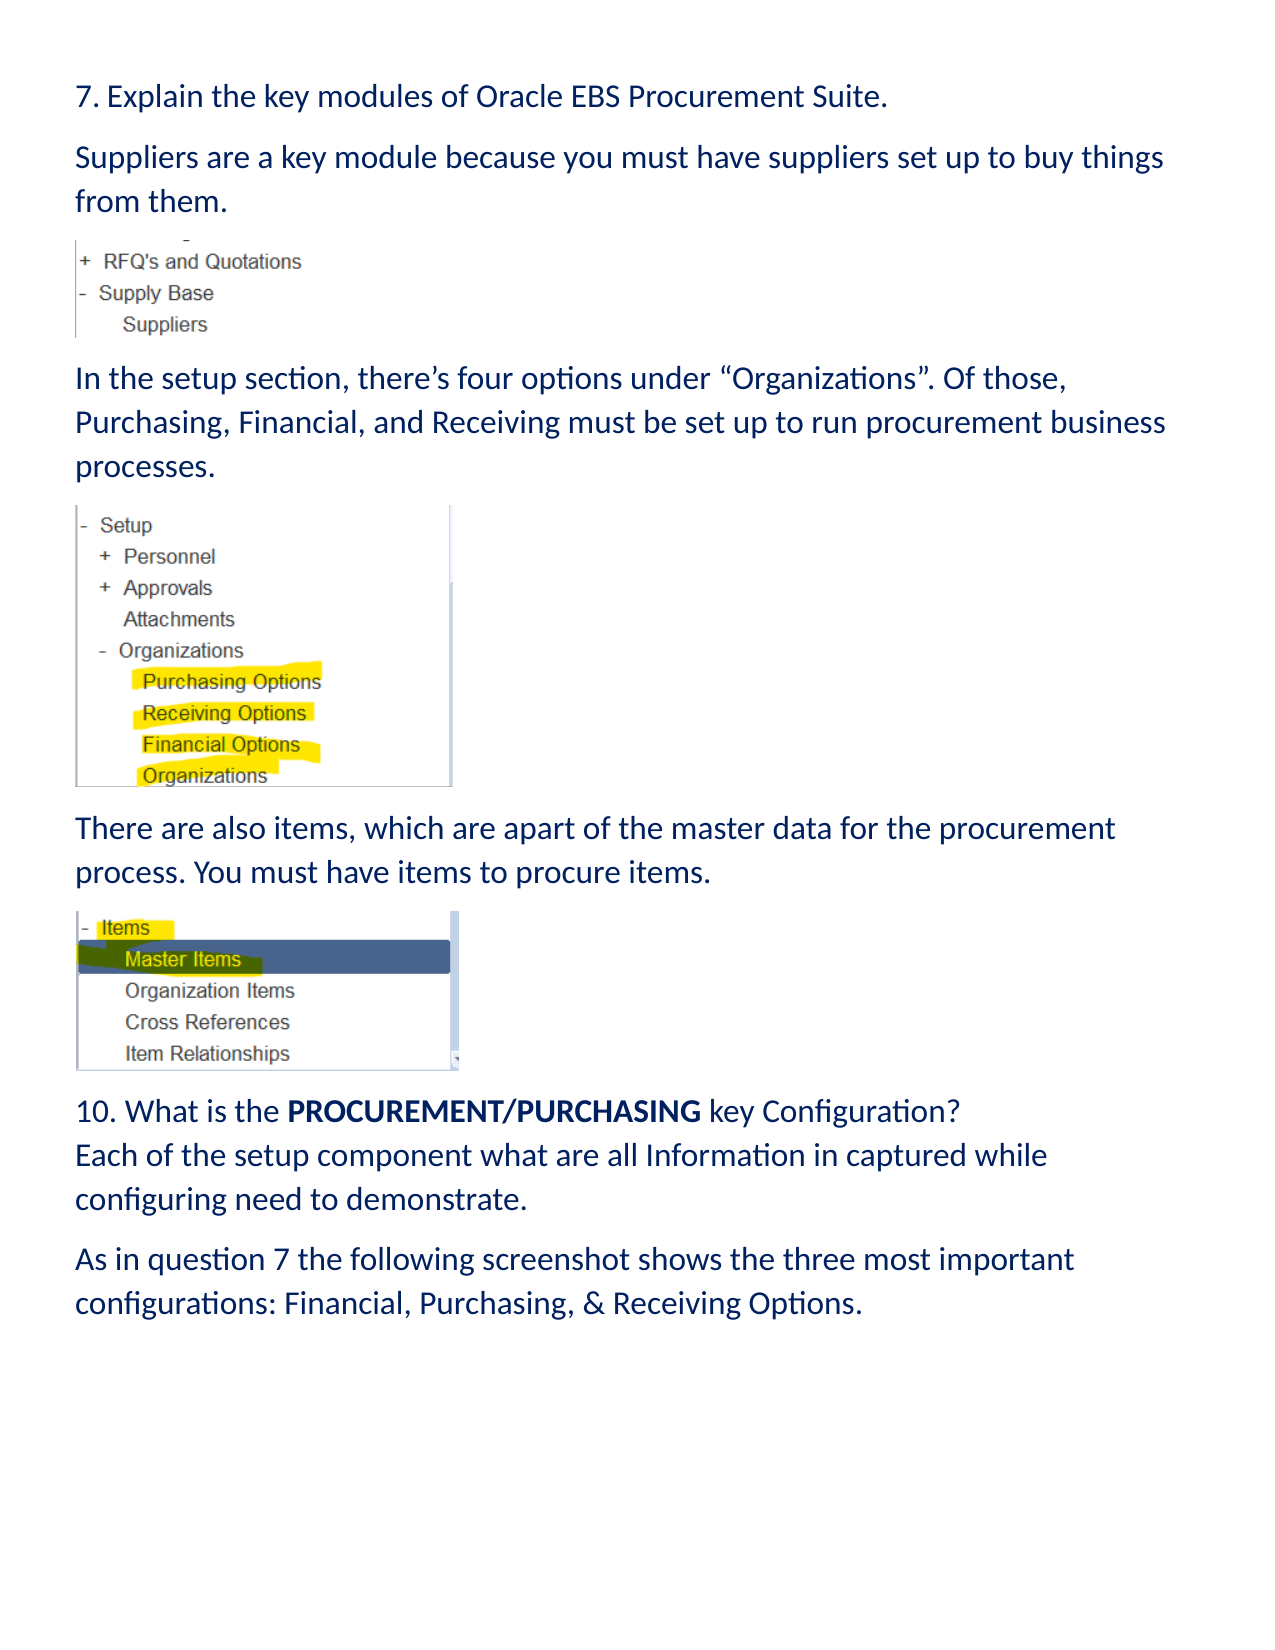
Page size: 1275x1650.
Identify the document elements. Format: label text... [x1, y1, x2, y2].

text As in question 7 the following screenshot shows the three most important configurations: Financial, Purchasing, & Receiving Options. [75, 1238, 1200, 1323]
text 10. What is the PROCUREMENT/PURCHASING key Configuration? Each of the setup component what are all Information in captured while configuring need to demonstrate. [75, 1089, 1200, 1218]
picture [75, 240, 440, 338]
text In the setup section, there’s four options under “Organizations”. Of those, Purchasing, Financial, and Receiving must be set up to run procurement business processes. [75, 357, 1200, 486]
text 7. Explain the key modules of Oracle EBS Procurement Suite. [75, 75, 1200, 116]
picture [75, 911, 459, 1071]
text Suppliers are a key module because you must have suppliers set up to buy things from them. [75, 136, 1200, 220]
picture [75, 505, 453, 788]
text There are also items, which are apart of the master data for the procurement process. You must have items to procure items. [75, 807, 1200, 892]
